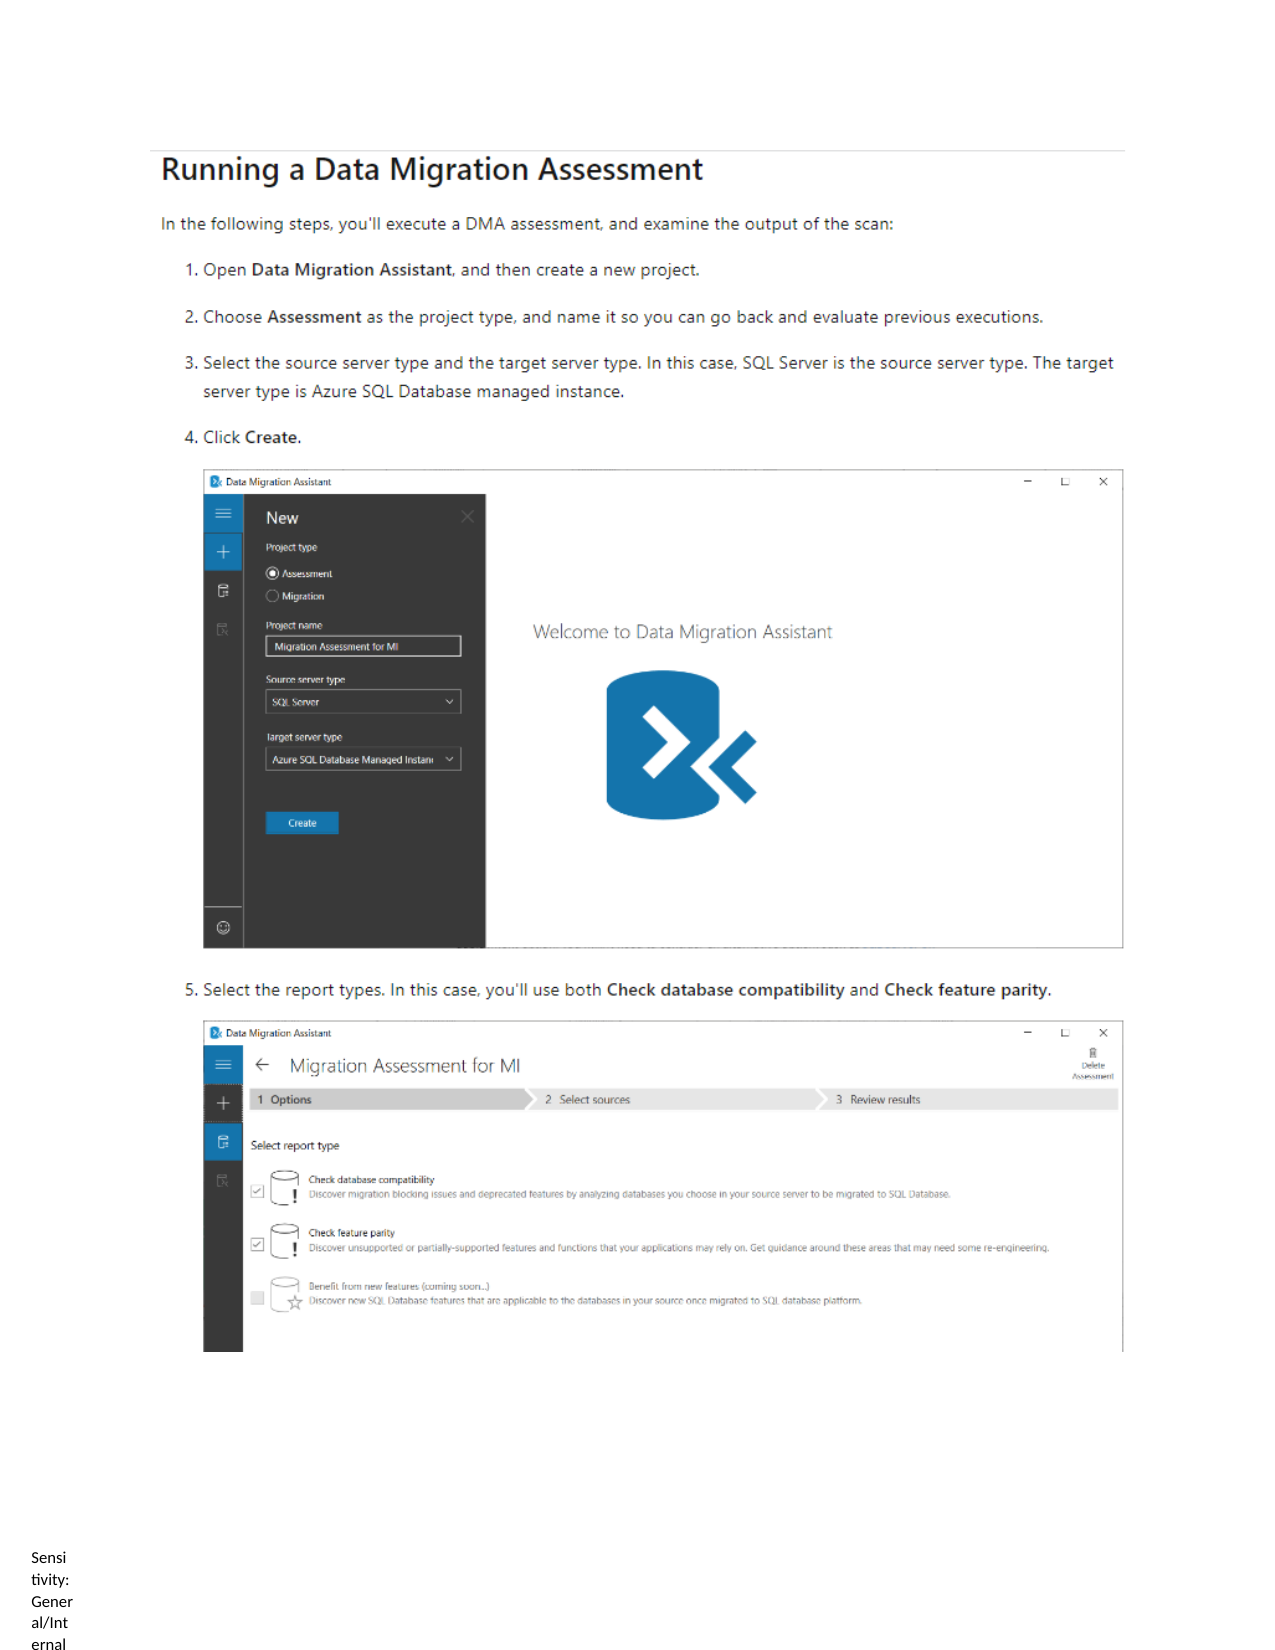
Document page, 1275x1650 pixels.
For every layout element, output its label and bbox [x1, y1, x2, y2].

picture [150, 150, 1125, 1352]
